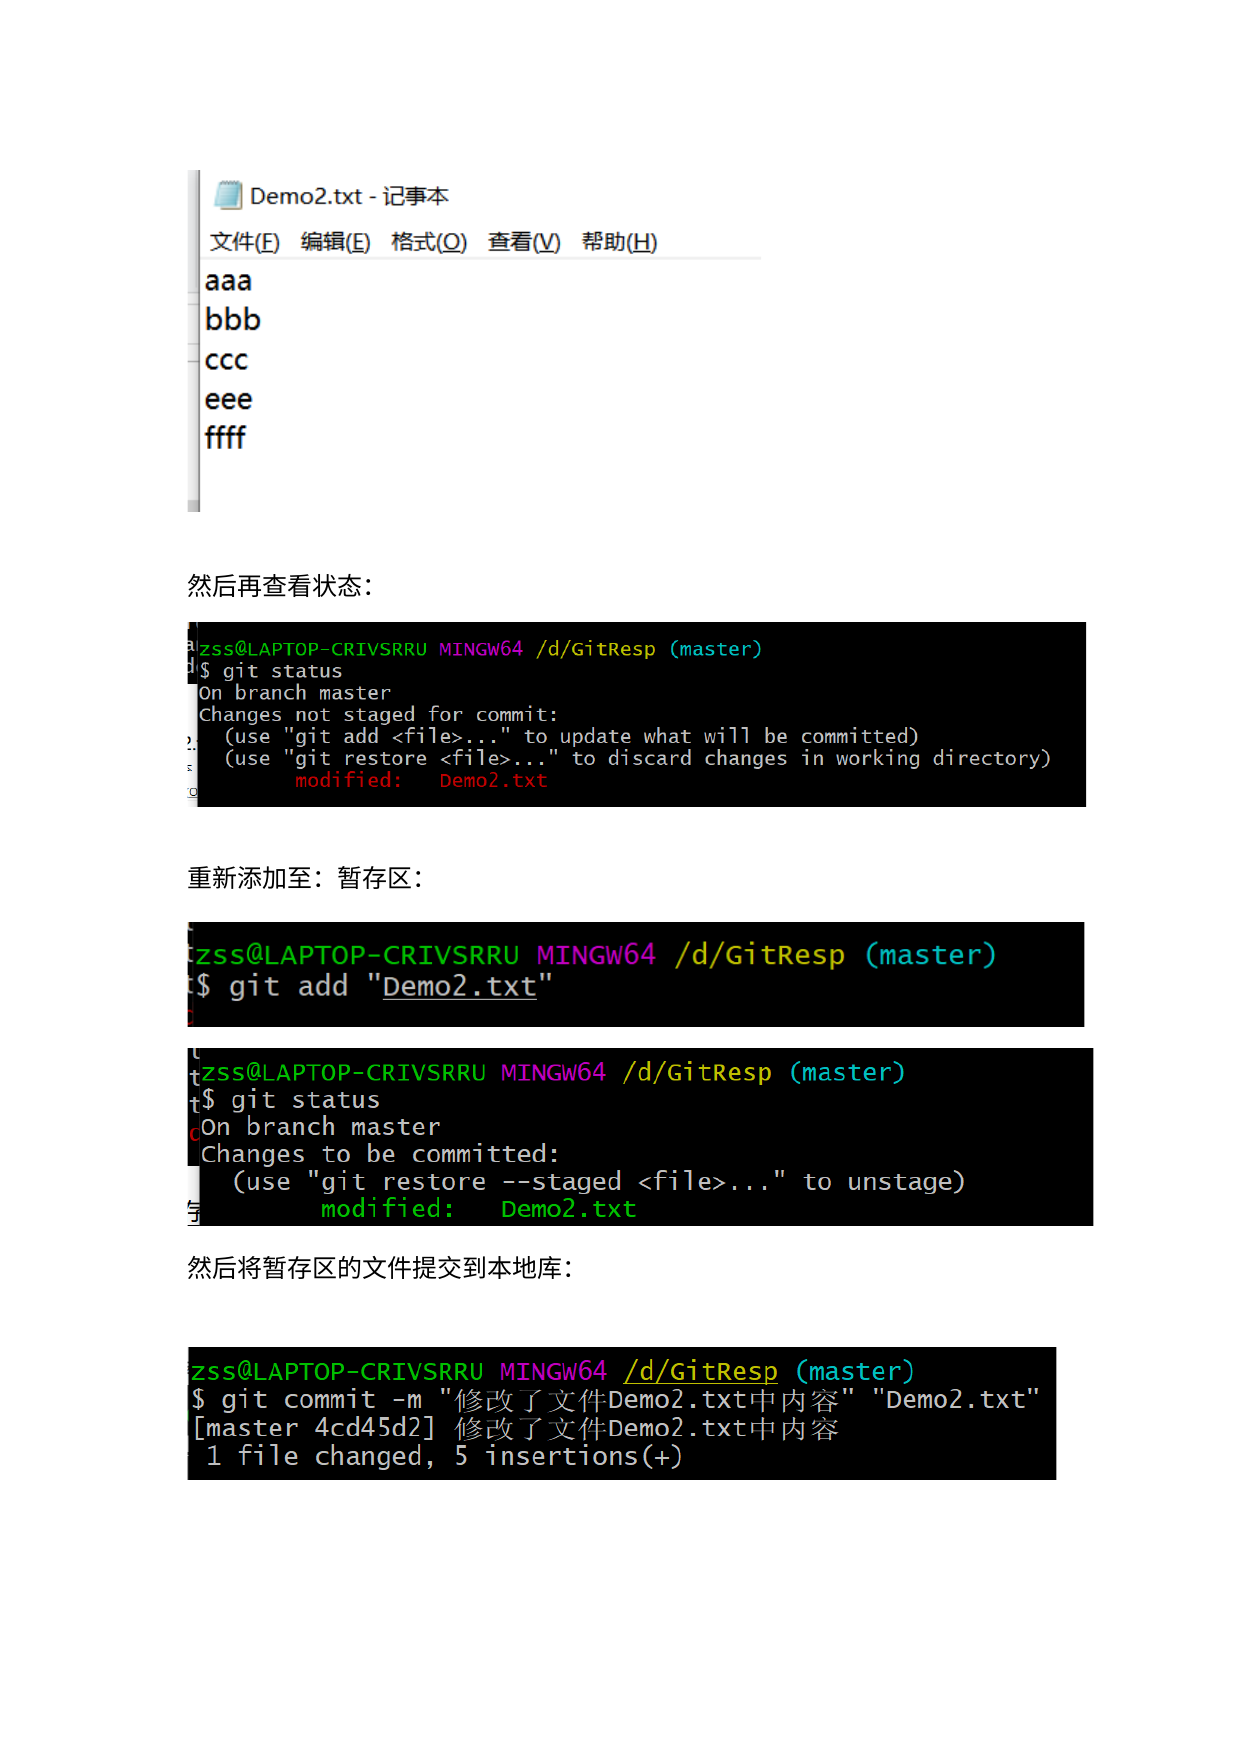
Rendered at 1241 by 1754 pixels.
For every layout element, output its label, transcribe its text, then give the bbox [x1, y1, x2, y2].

text 重新添加至：暂存区： [187, 844, 1053, 909]
picture [187, 622, 1087, 807]
picture [187, 922, 1085, 1027]
text 然后再查看状态： [187, 552, 1053, 617]
text 然后将暂存区的文件提交到本地库： [187, 1234, 1053, 1299]
picture [187, 170, 762, 512]
picture [187, 1347, 1057, 1480]
picture [187, 1048, 1094, 1226]
